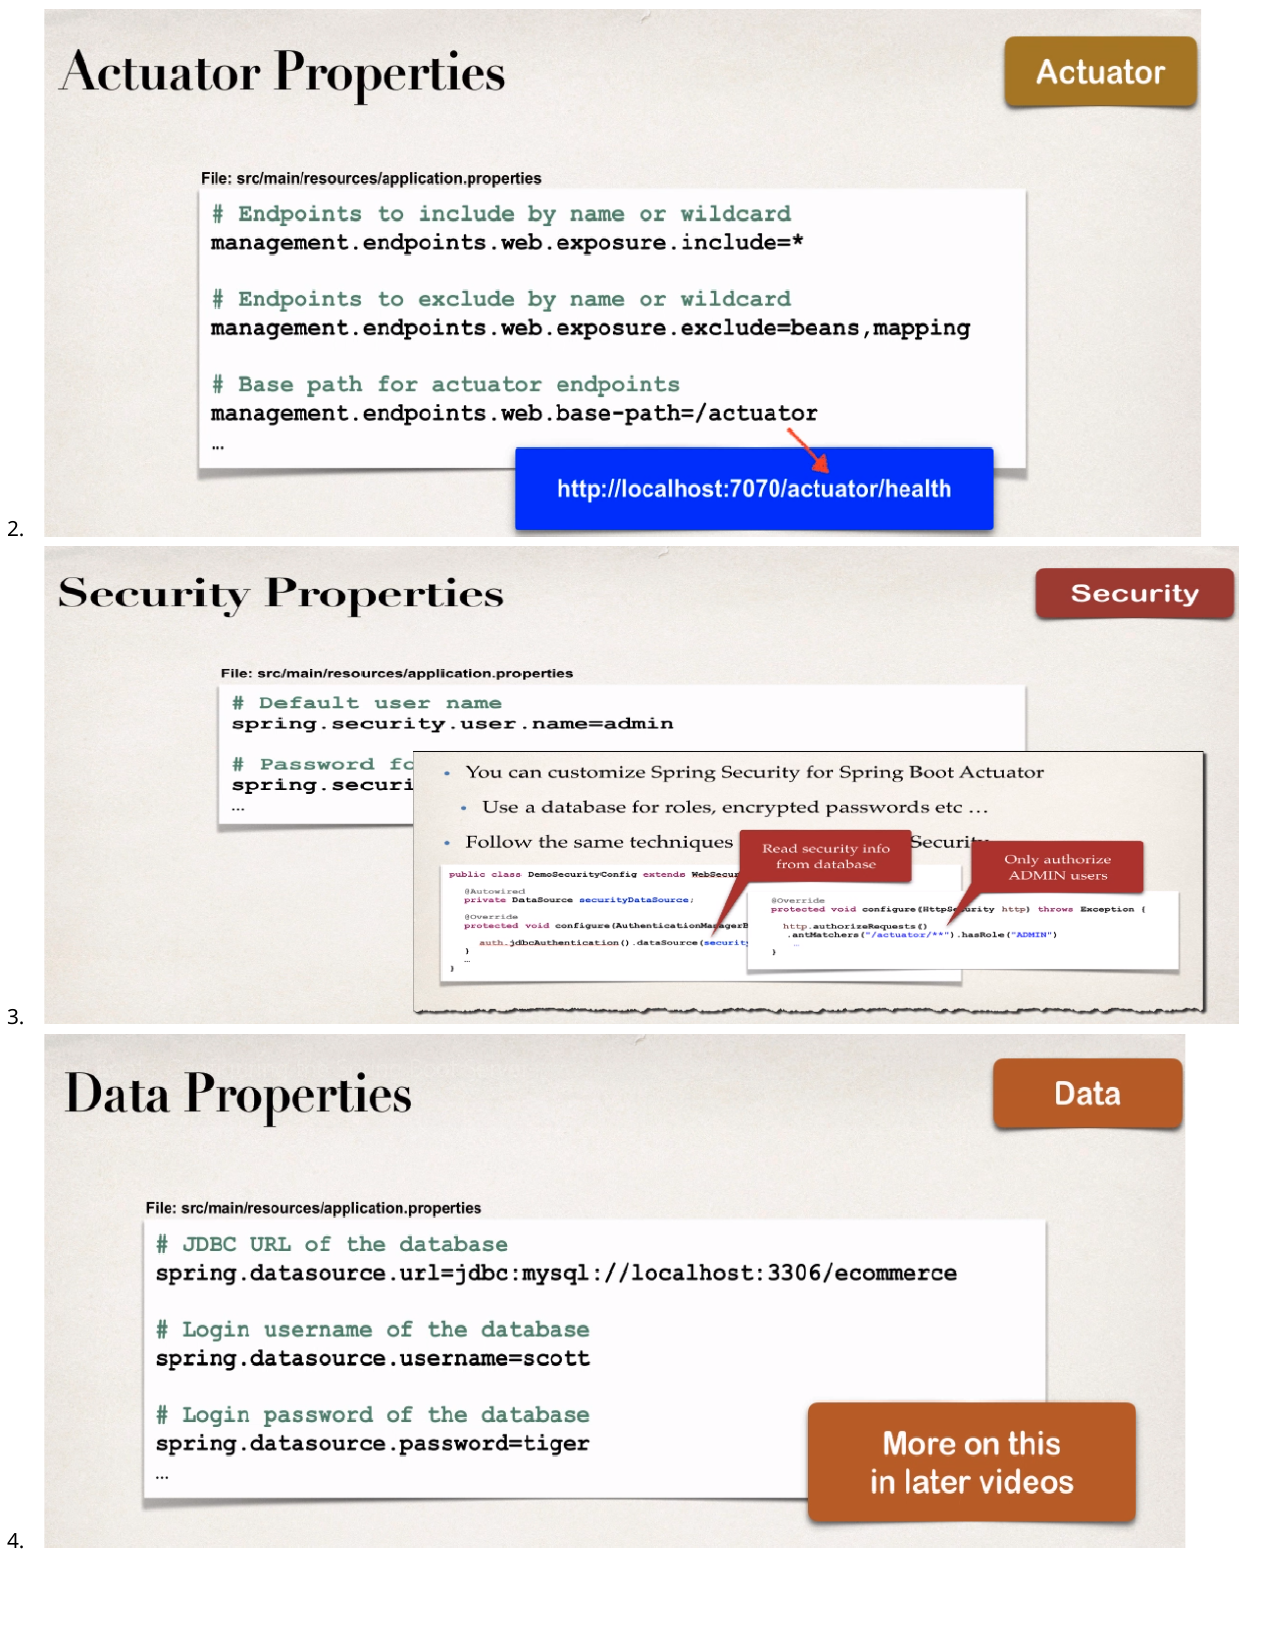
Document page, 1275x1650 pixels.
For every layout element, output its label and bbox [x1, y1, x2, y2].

picture [44, 546, 1239, 1024]
picture [44, 9, 1202, 537]
picture [44, 1034, 1186, 1548]
